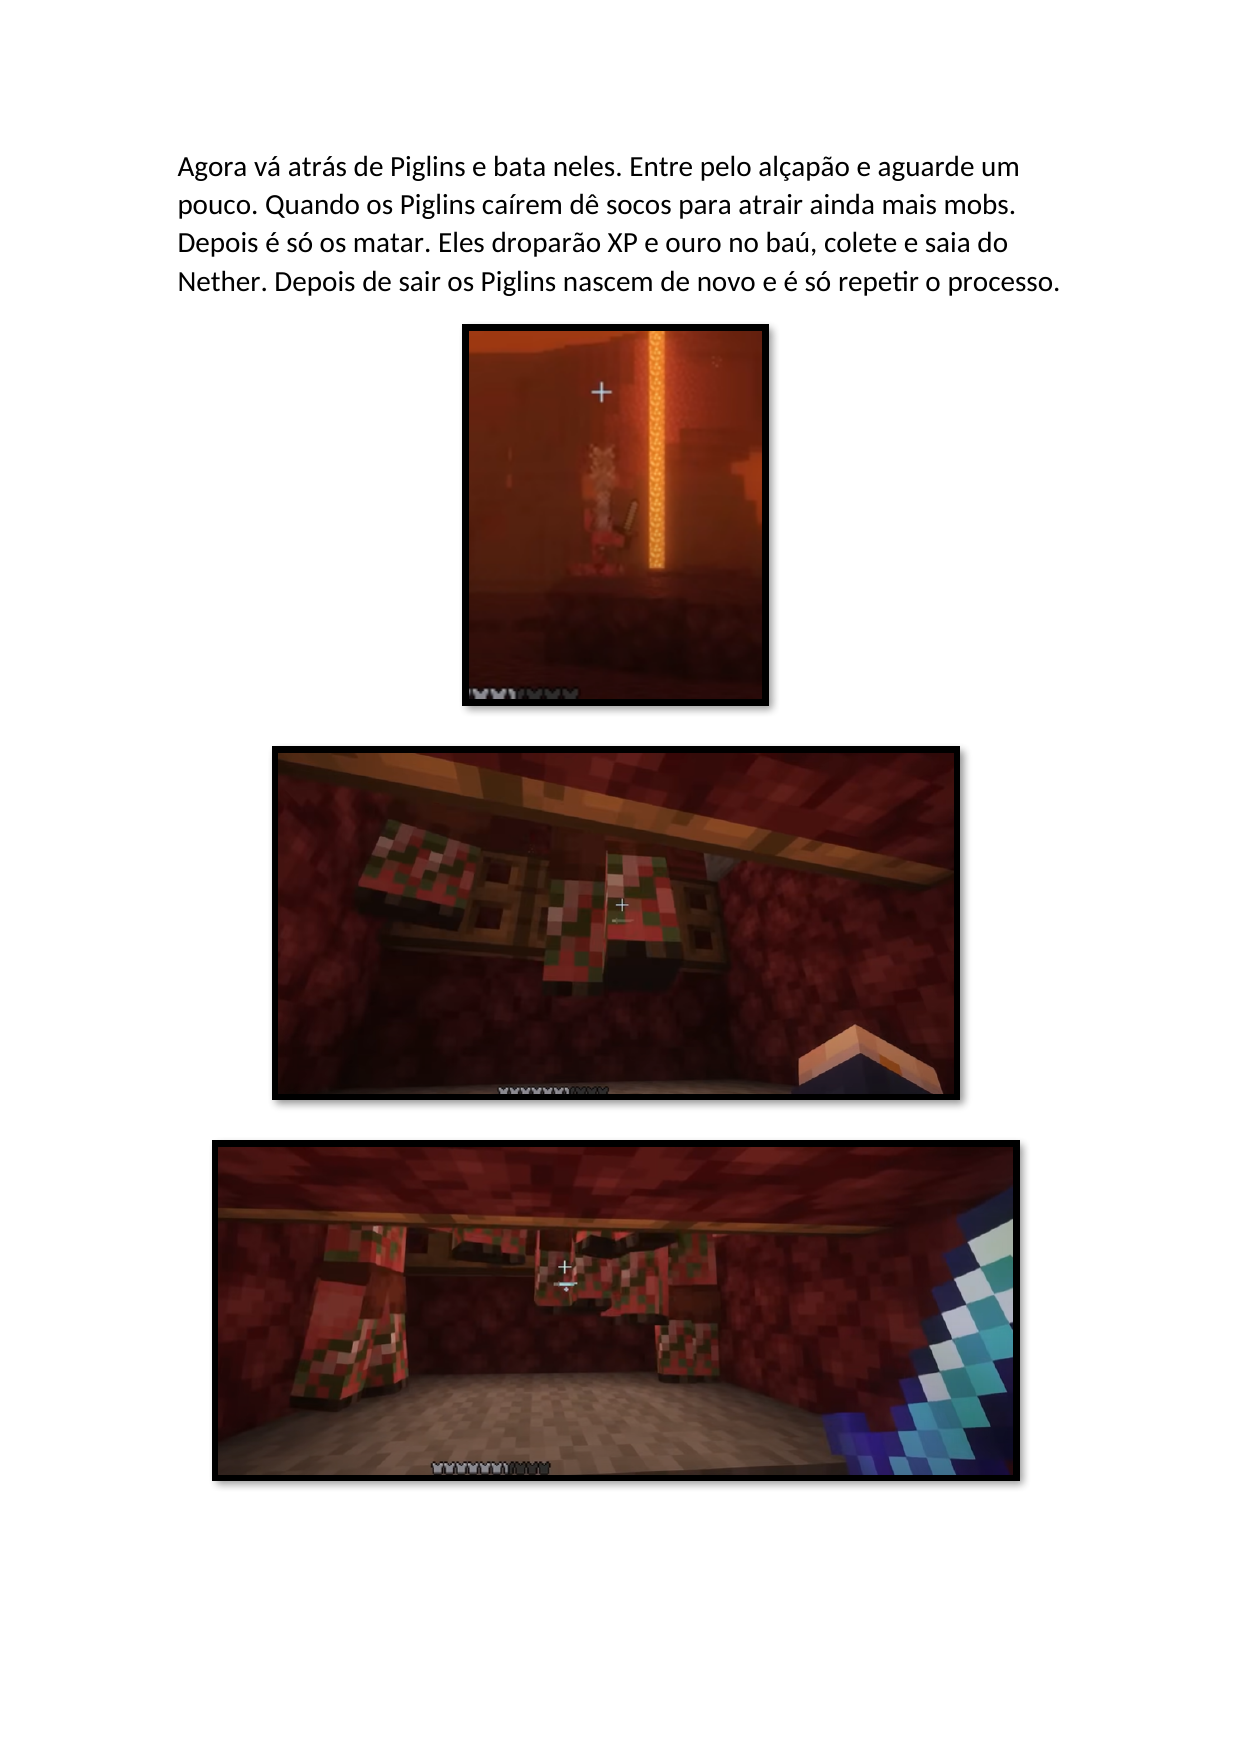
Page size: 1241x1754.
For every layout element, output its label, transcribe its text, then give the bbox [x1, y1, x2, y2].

picture [469, 331, 762, 699]
text Agora vá atrás de Piglins e bata neles. Entre pelo alçapão e aguarde um pouco. Quando os Piglins caírem dê socos para atrair ainda mais mobs. Depois é só os matar. Eles droparão XP e ouro no baú, colete e saia do Nether. Depois de sair os Piglins nascem de novo e é só repetir o processo. [177, 148, 1063, 298]
picture [278, 753, 954, 1094]
picture [218, 1147, 1013, 1475]
